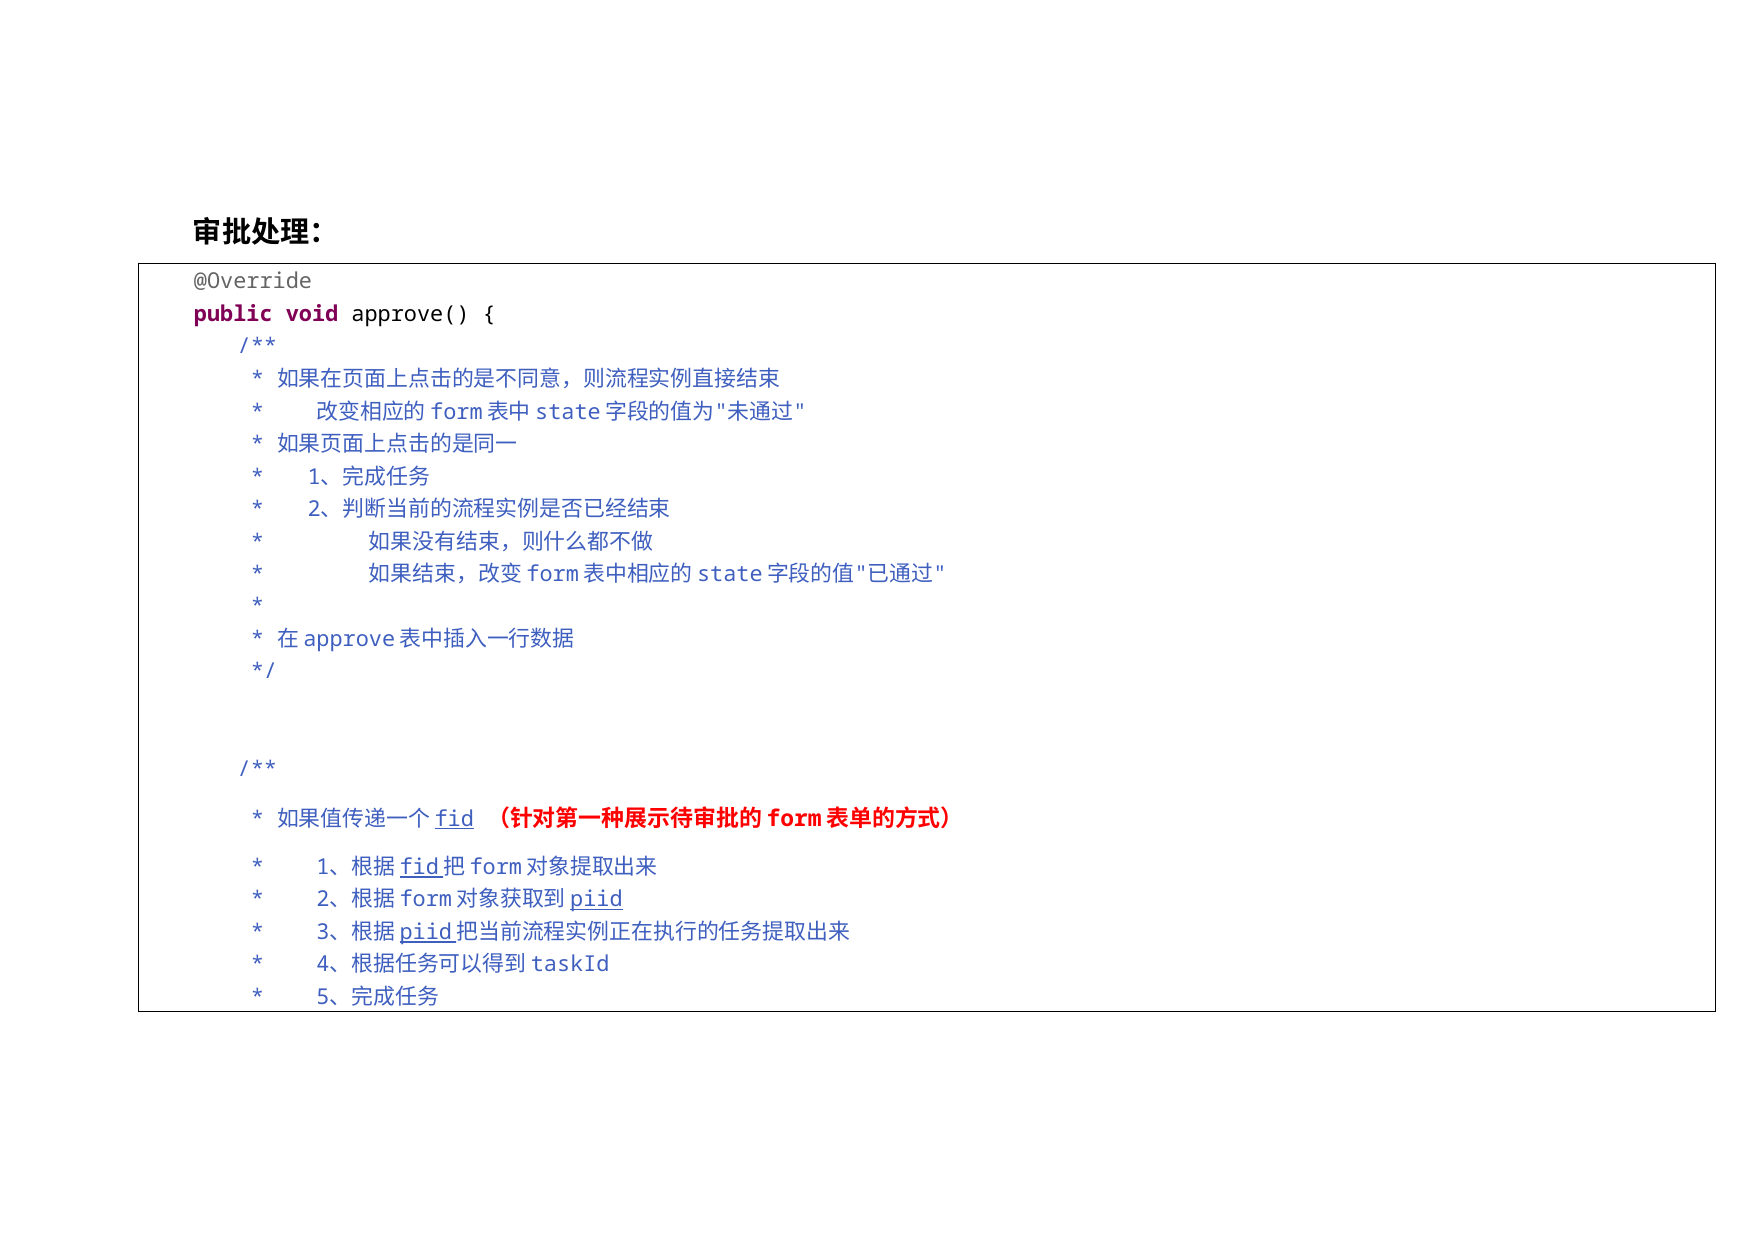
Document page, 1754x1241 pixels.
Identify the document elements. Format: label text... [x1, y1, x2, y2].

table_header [139, 264, 1715, 1011]
text 审批处理： [150, 198, 1704, 263]
